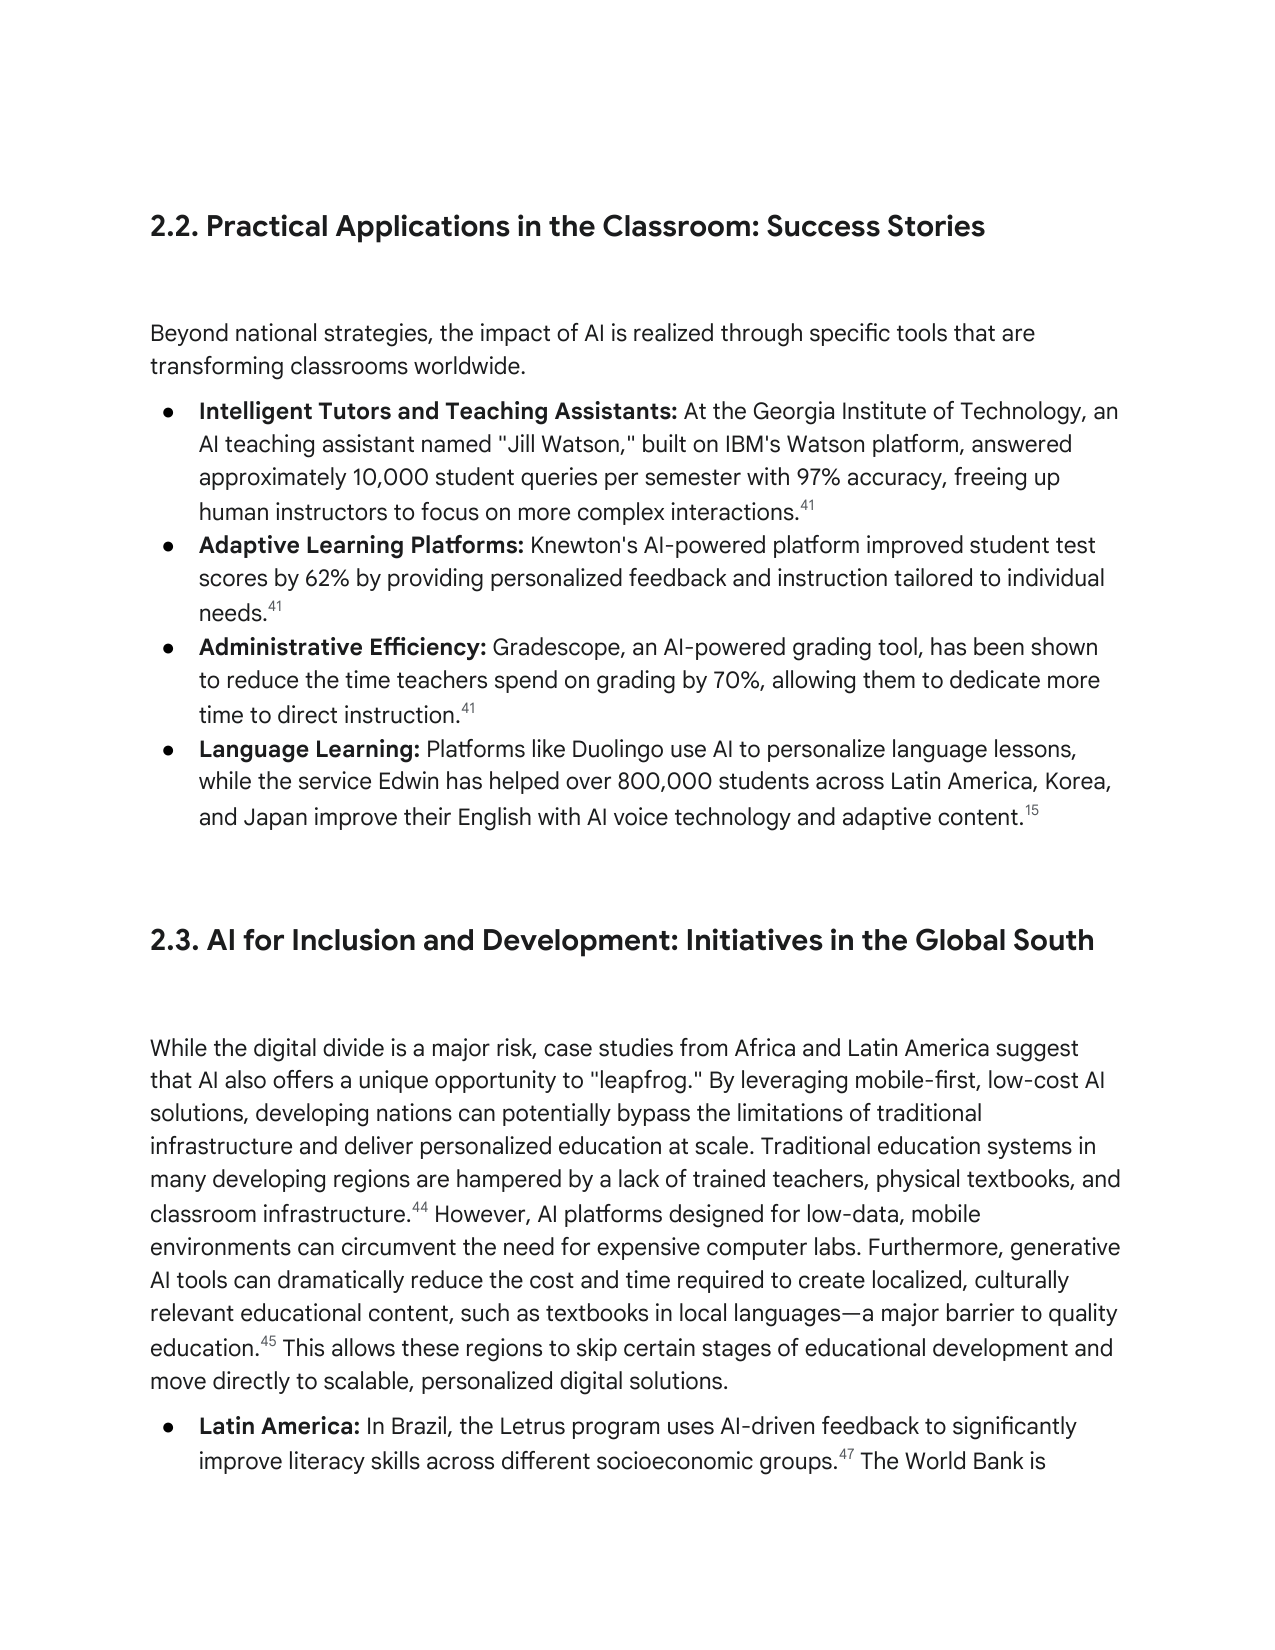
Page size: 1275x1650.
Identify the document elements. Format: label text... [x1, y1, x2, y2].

list Adaptive Learning Platforms: Knewton's AI-powered platform improved student test scores by 62% by providing personalized feedback and instruction tailored to individual needs.41 [161, 532, 1125, 629]
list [161, 1412, 1125, 1477]
text While the digital divide is a major risk, case studies from Africa and Latin America suggest that AI also offers a unique opportunity to "leapfrog." By leveraging mobile-first, low-cost AI solutions, developing nations can potentially bypass the limitations of traditional infrastructure and deliver personalized education at scale. Traditional education systems in many developing regions are hampered by a lack of trained teachers, physical textbooks, and classroom infrastructure.44 However, AI platforms designed for low-data, mobile environments can circumvent the need for expensive computer labs. Furthermore, generative AI tools can dramatically reduce the cost and time required to create localized, culturally relevant educational content, such as textbooks in local languages—a major barrier to quality education.45 This allows these regions to skip certain stages of educational development and move directly to scalable, personalized digital solutions. [150, 1034, 1125, 1396]
list Administrative Efficiency: Gradescope, an AI-powered grading tool, has been shown to reduce the time teachers spend on grading by 70%, allowing them to dedicate more time to direct instruction.41 [161, 633, 1125, 731]
text Beyond national strategies, the impact of AI is realized through specific tools that are transforming classrooms worldwide. [150, 319, 1125, 381]
list Intelligent Tutors and Teaching Assistants: At the Georgia Institute of Technology, an AI teaching assistant named "Jill Watson," built on IBM's Watson platform, answered approximately 10,000 student queries per semester with 97% accuracy, freeing up human instructors to focus on more complex interactions.41 [161, 397, 1125, 527]
list Language Learning: Platforms like Duolingo use AI to personalize language lessons, while the service Edwin has helped over 800,000 students across Latin America, Korea, and Japan improve their English with AI voice technology and adaptive content.15 [161, 735, 1125, 832]
subtitle 2.2. Practical Applications in the Classroom: Success Stories [150, 208, 1125, 244]
subtitle 2.3. AI for Inclusion and Development: Initiatives in the Global South [150, 922, 1125, 959]
